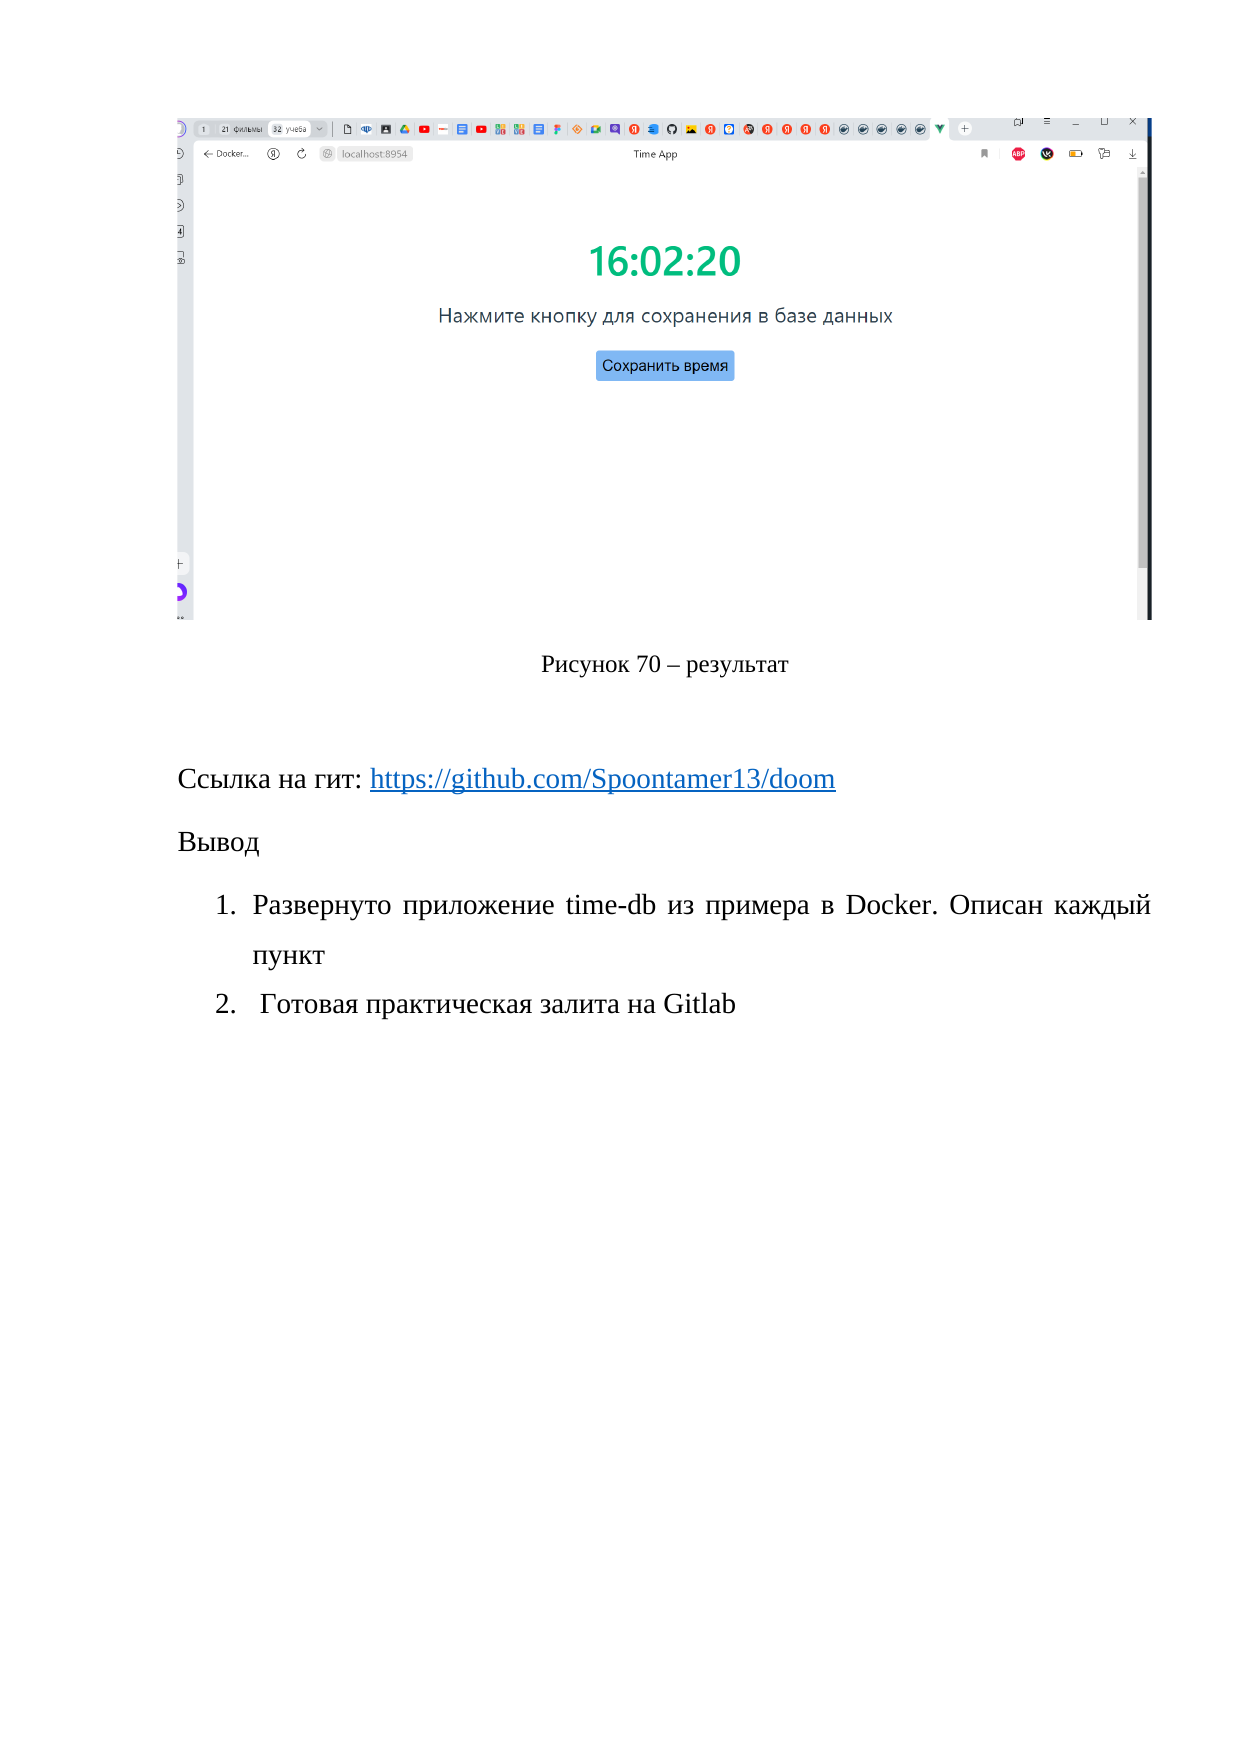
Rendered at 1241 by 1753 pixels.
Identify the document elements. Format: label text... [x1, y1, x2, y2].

text Ссылка на гит: https://github.com/Spoontamer13/doom [177, 761, 1152, 794]
list Развернуто приложение time-db из примера в Docker. Описан каждый пункт [215, 887, 1152, 970]
picture [177, 118, 1152, 620]
text Вывод [177, 824, 1152, 858]
text Рисунок 70 – результат [177, 649, 1152, 678]
list Готовая практическая залита на Gitlab [215, 986, 1152, 1020]
